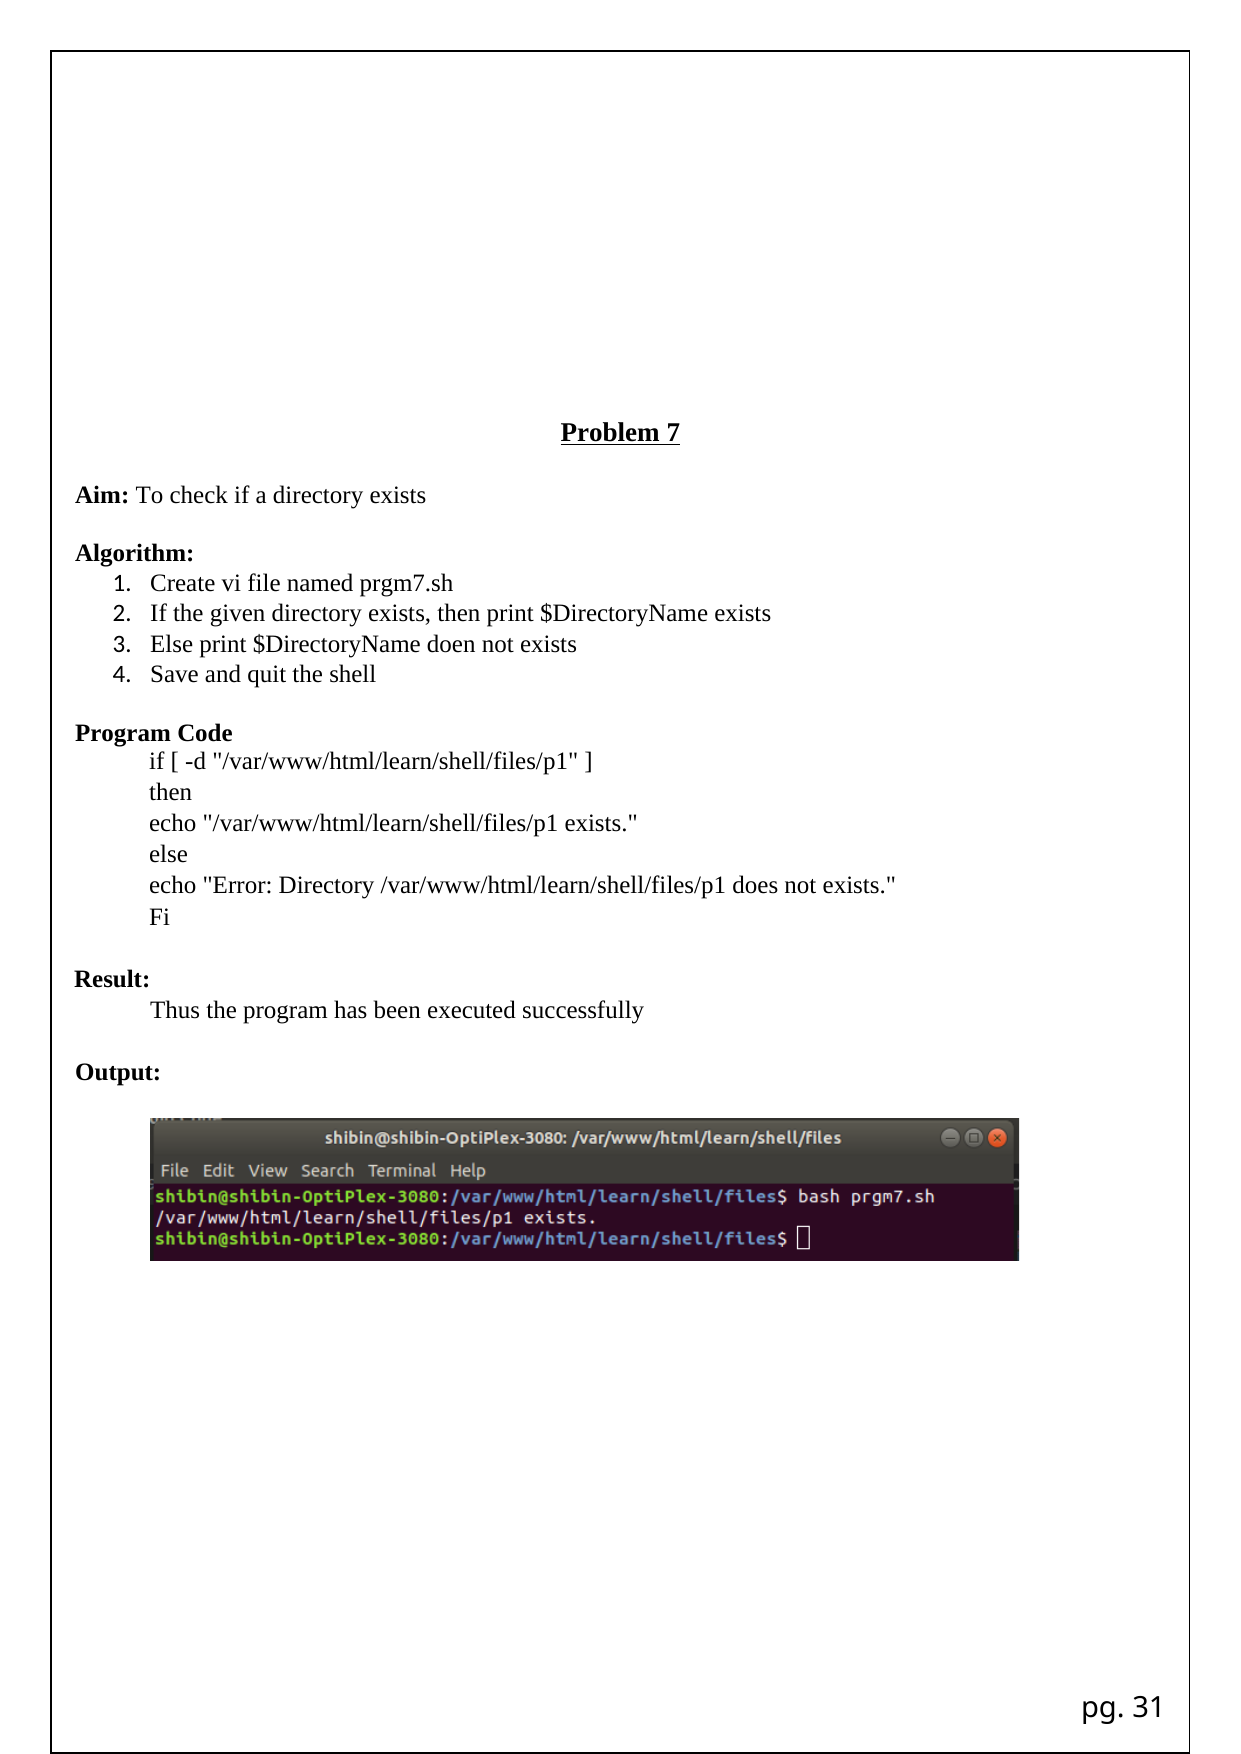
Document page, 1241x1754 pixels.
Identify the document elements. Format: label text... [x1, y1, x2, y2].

text Algorithm: [75, 538, 1165, 567]
list echo "/var/www/html/learn/shell/files/p1 exists." [149, 808, 1165, 837]
list Result: [74, 964, 1165, 992]
list Save and quit the shell [112, 658, 1165, 689]
list Fi [149, 902, 1165, 930]
list Program Code [75, 718, 1165, 746]
list If the given directory exists, then print $DirectoryName exists [112, 597, 1165, 628]
list echo "Error: Directory /var/www/html/learn/shell/files/p1 does not exists." [149, 871, 1165, 899]
list Else print $DirectoryName doen not exists [112, 628, 1165, 658]
list Thus the program has been executed successfully [74, 995, 1165, 1023]
text Problem 7 [75, 416, 1165, 448]
list if [ -d "/var/www/html/learn/shell/files/p1" ] [149, 746, 1165, 775]
list then [149, 777, 1165, 806]
list else [149, 839, 1165, 868]
text Aim: To check if a directory exists [75, 481, 1165, 509]
list Create vi file named prgm7.sh [112, 567, 1165, 597]
picture [150, 1118, 1020, 1261]
text Output: [75, 1057, 1165, 1086]
